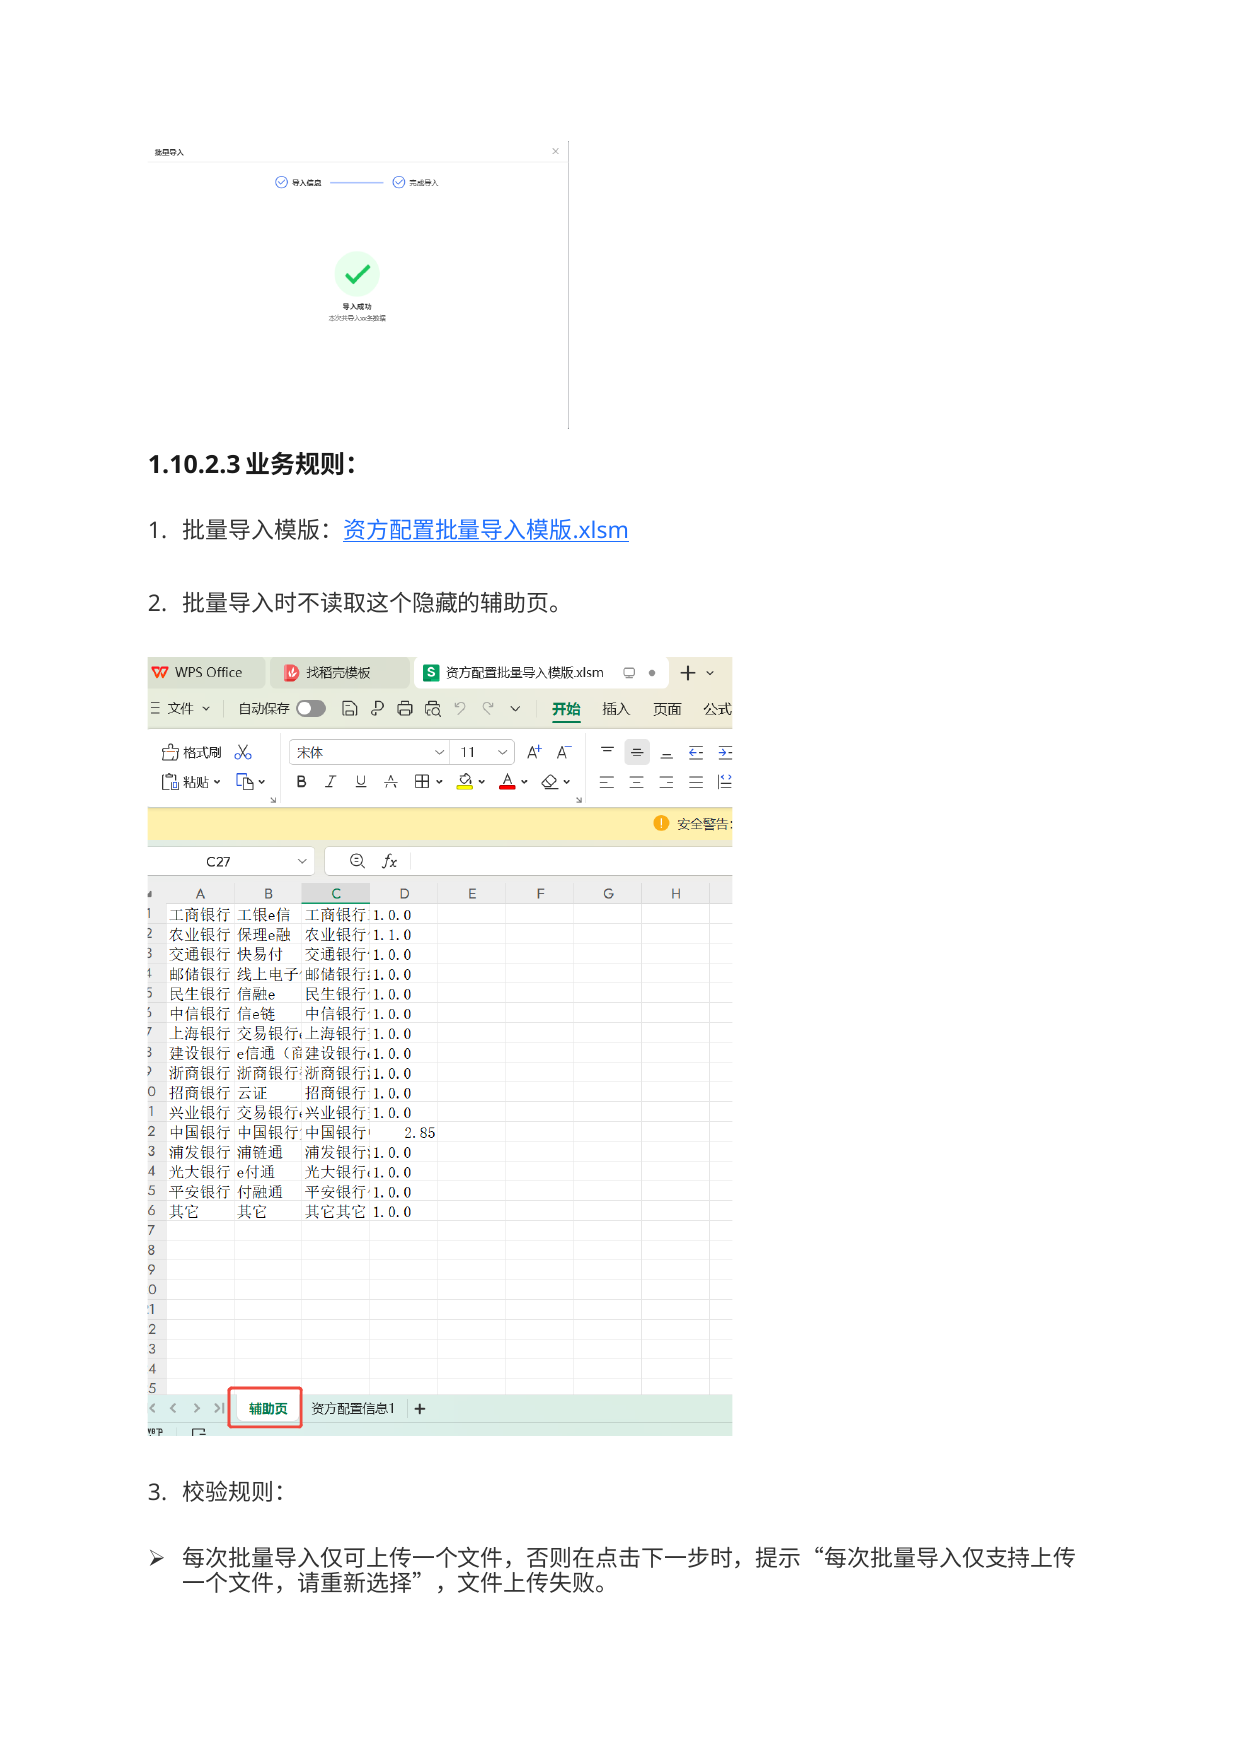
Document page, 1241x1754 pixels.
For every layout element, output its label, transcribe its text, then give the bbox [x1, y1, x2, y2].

list 校验规则： [148, 1473, 1093, 1507]
picture [147, 141, 569, 429]
picture [147, 657, 733, 1436]
list 批量导入模版：资方配置批量导入模版.xlsm [148, 512, 1093, 545]
list 批量导入时不读取这个隐藏的辅助页。 [148, 585, 1093, 618]
list 每次批量导入仅可上传一个文件，否则在点击下一步时，提示“每次批量导入仅支持上传一个文件，请重新选择”，文件上传失败。 [148, 1546, 1093, 1596]
subtitle 1.10.2.3业务规则： [148, 444, 1093, 481]
